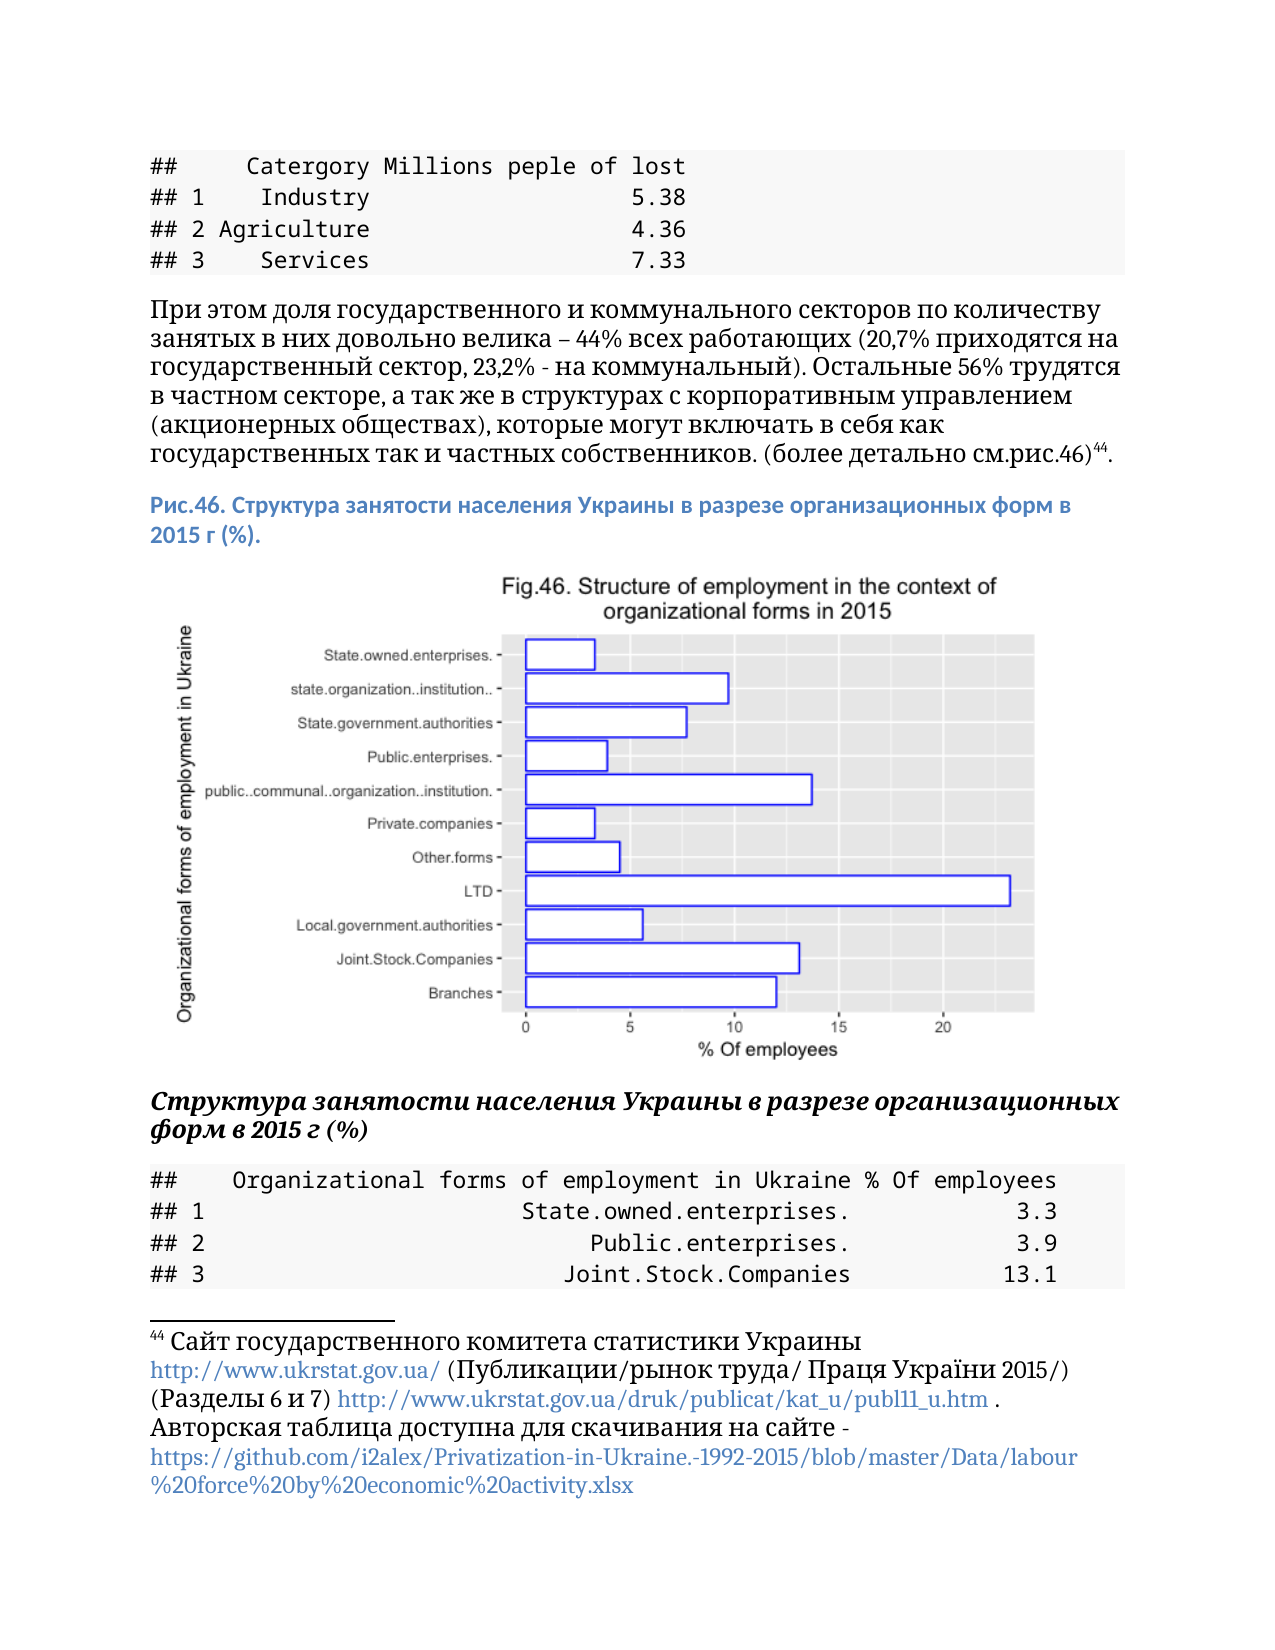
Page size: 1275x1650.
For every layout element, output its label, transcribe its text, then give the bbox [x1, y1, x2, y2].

subtitle Рис.46. Структура занятости населения Украины в разрезе организационных форм в 2015 г (%). [150, 489, 1125, 550]
text Структура занятости населения Украины в разрезе организационных форм в 2015 г (%) [150, 1088, 1125, 1145]
picture [168, 568, 1044, 1069]
text При этом доля государственного и коммунального секторов по количеству занятых в них довольно велика – 44% всех работающих (20,7% приходятся на государственный сектор, 23,2% - на коммунальный). Остальные 56% трудятся в частном секторе, а так же в структурах с корпоративным управлением (акционерных обществах), которые могут включать в себя как государственных так и частных собственников. (более детально см.рис.46). [150, 296, 1125, 468]
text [150, 1164, 1125, 1289]
text ## Catergory Millions peple of lost ## 1 Industry 5.38 ## 2 Agriculture 4.36 ## 3 Services 7.33 [150, 150, 1125, 275]
